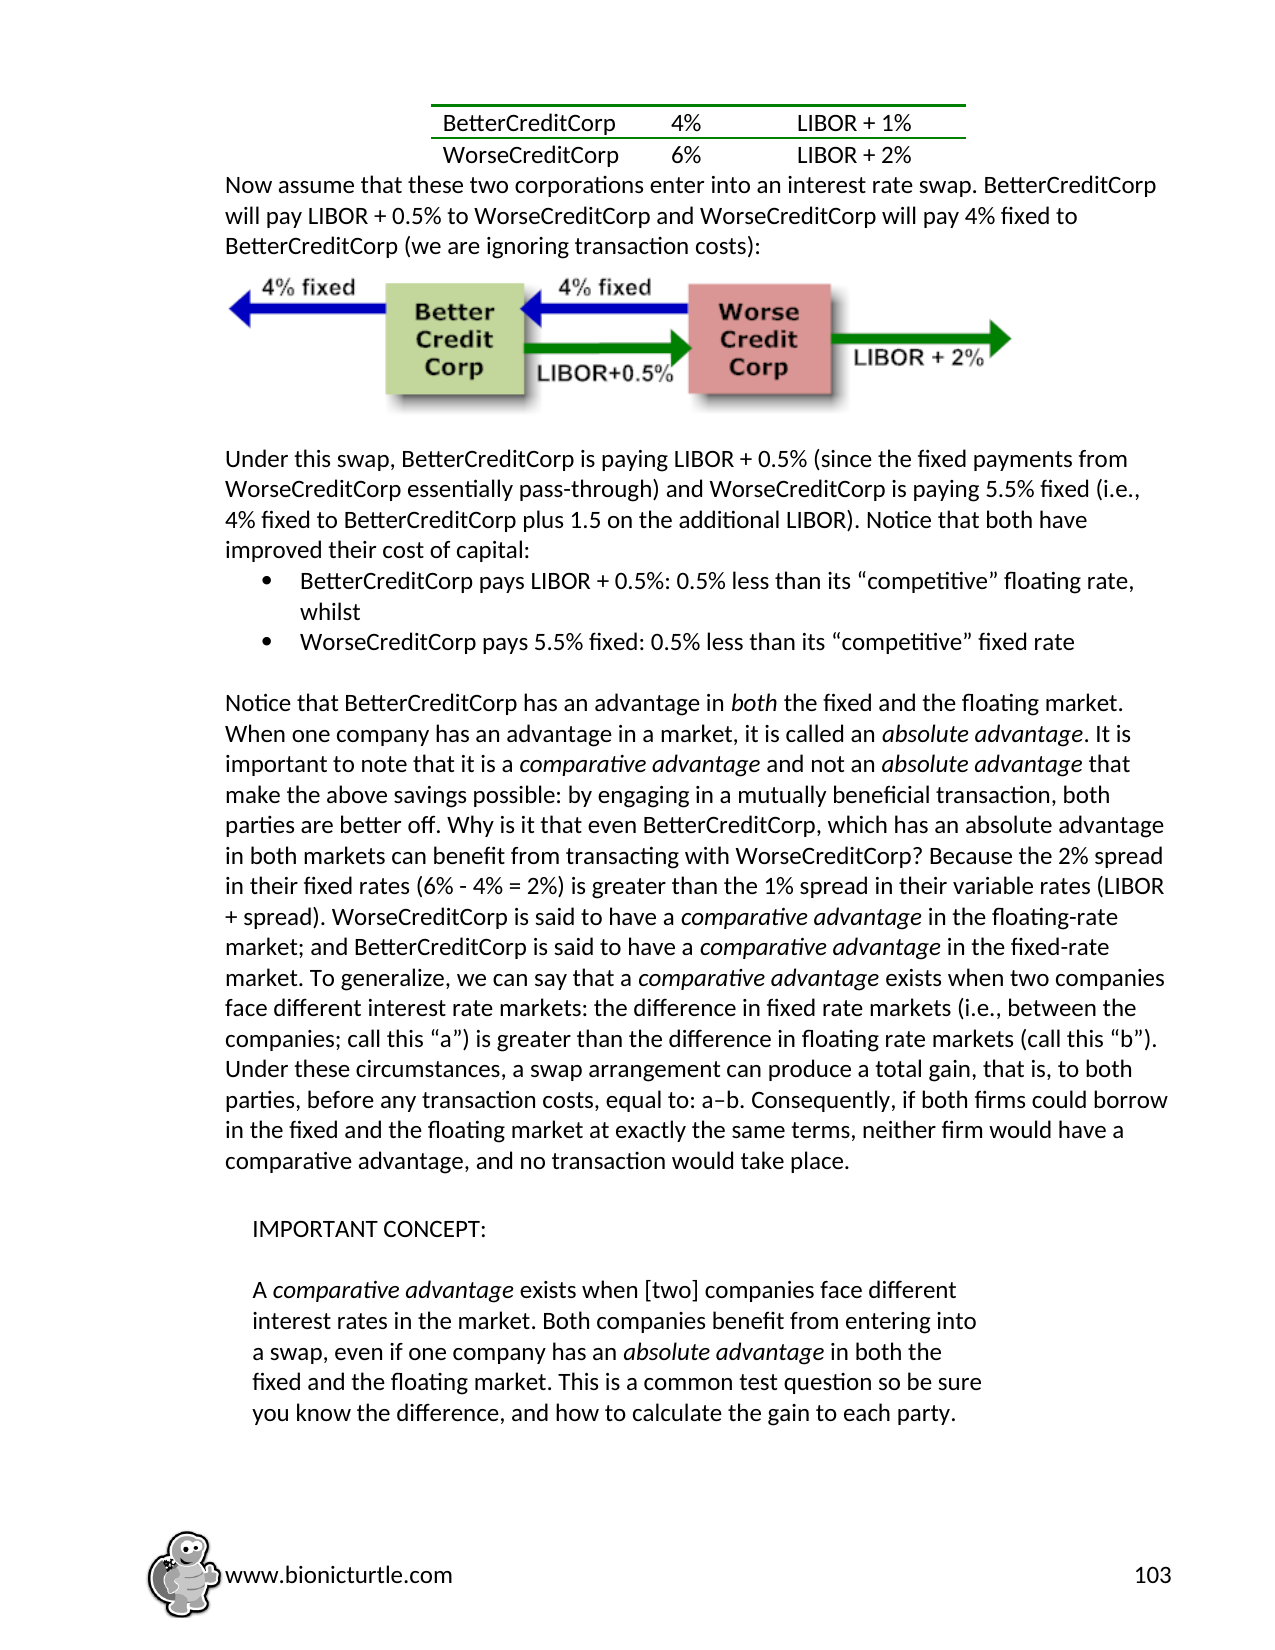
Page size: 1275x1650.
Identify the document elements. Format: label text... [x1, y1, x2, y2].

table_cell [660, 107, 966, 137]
text Under these circumstances, a swap arrangement can produce a total gain to both parties, before any transaction costs equal to: a–b. [225, 1053, 1172, 1176]
text the 2% spread in their fixed rates (6% - 4% = 2%) is greater than the 1% spread in their variable rates. WorseCreditCorp is said to have a comparative advantage in the floating-rate market; BetterCreditCorp is said to have a in the fixed-rate market. [225, 657, 1172, 1053]
list WorseCreditCorp pays 5.5% fixed: 0.5% less than its “competitive” fixed rate [262, 626, 1172, 657]
text Now assume that these two corporations enter into an interest rate swap. BetterCreditCorp will pay LIBOR + 0.5% to WorseCreditCorp and WorseCreditCorp will pay 4% fixed to BetterCreditCorp (we are ignoring transaction costs): [225, 169, 1172, 261]
text Under this swap, BetterCreditCorp is paying LIBOR + 0.5% (since the fixed payments from WorseCreditCorp essentially pass-through) and WorseCreditCop is paying 5.5% fixed (i.e., 4% fixed to BetterCreditCorp plus 1.5 on the additional LIBOR). Notice that both have improved their cost of capital: [225, 443, 1172, 565]
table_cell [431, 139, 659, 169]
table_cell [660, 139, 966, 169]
list BetterCreditCorp pays LIBOR + 0.5%: 0.5% less than its “competitive” floating rate [262, 565, 1172, 626]
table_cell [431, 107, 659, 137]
picture [225, 260, 1014, 444]
